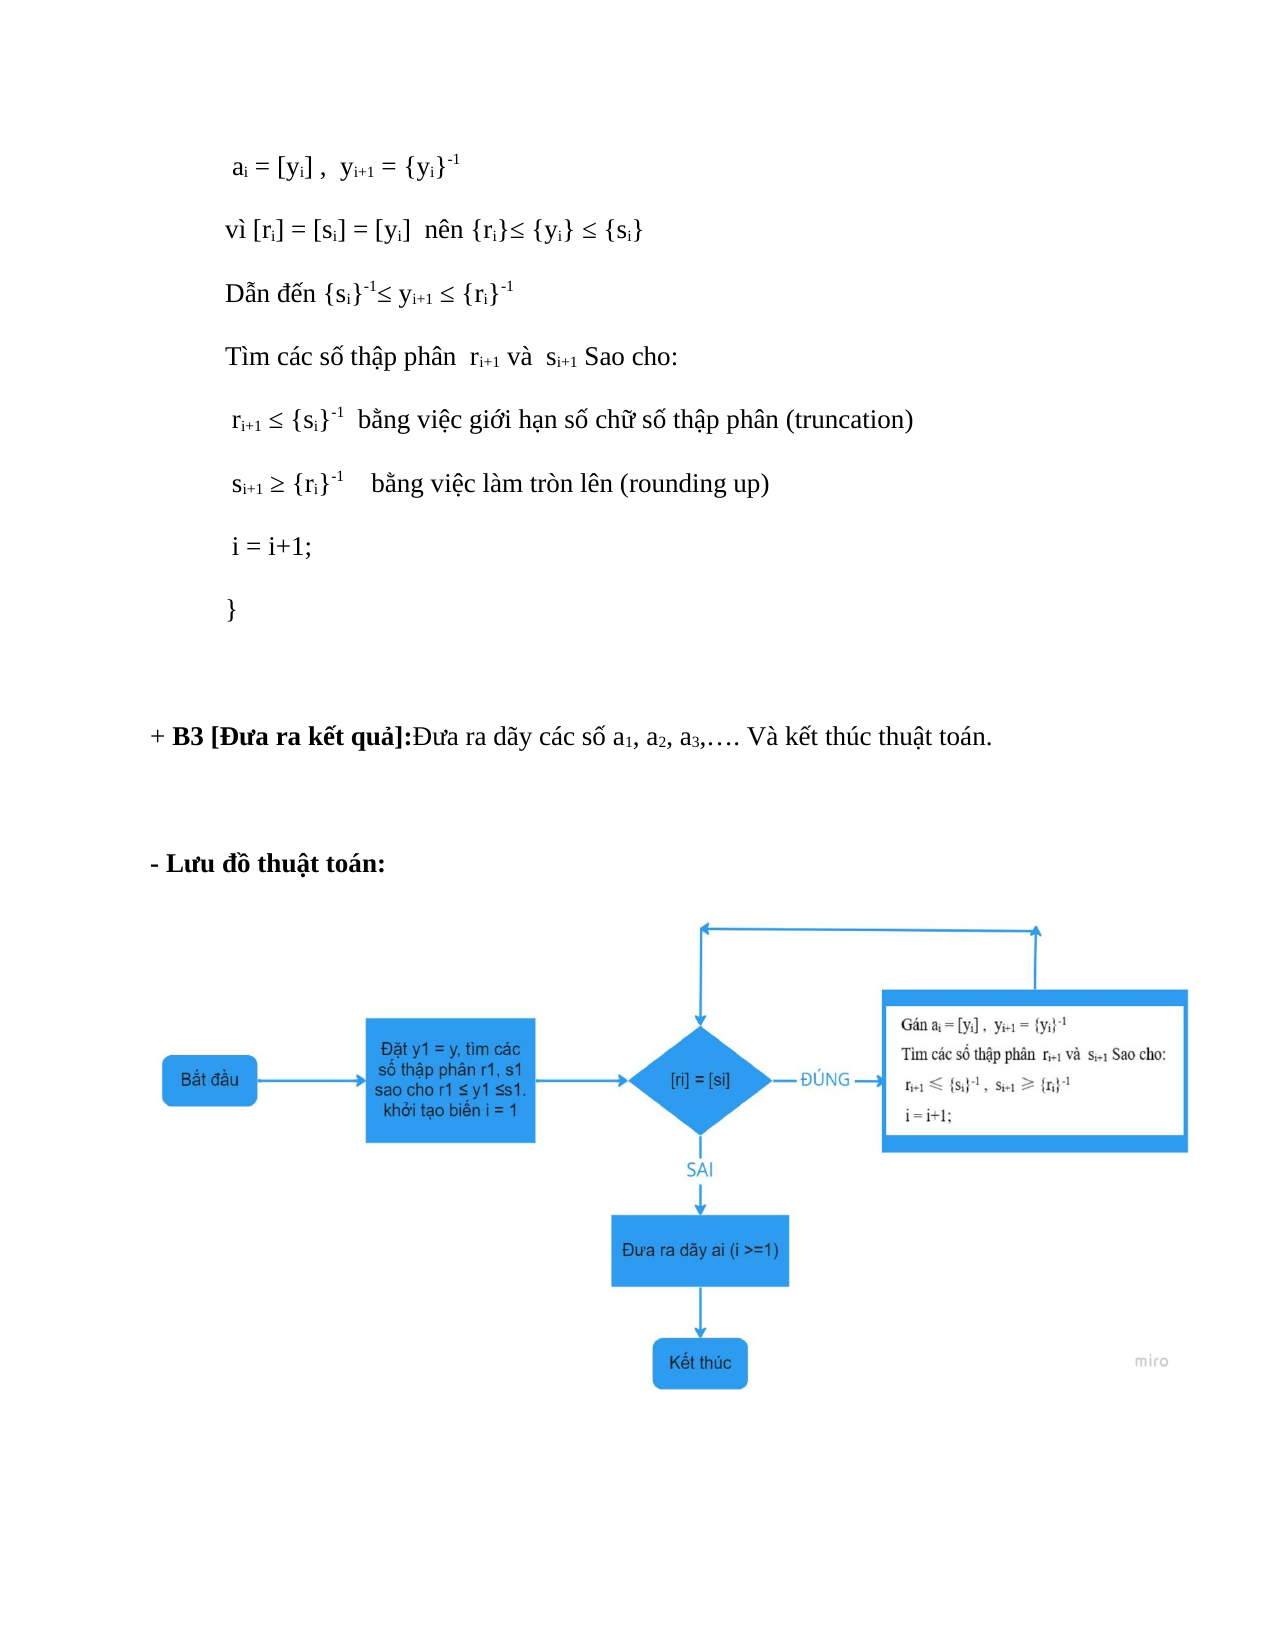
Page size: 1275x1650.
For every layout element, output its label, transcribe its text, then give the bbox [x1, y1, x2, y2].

text } [225, 593, 1125, 624]
text ri+1 ≤ {si}-1 bằng việc giới hạn số chữ số thập phân (truncation) [225, 403, 1125, 434]
text - Lưu đồ thuật toán: [150, 847, 1125, 878]
text + B3 [Đưa ra kết quả]:Đưa ra dãy các số a1, a2, a3,…. Và kết thúc thuật toán. [150, 720, 1125, 751]
text Tìm các số thập phân ri+1 và si+1 Sao cho: [225, 340, 1125, 371]
text ai = [yi] , yi+1 = {yi}-1 [225, 150, 1125, 181]
text vì [ri] = [si] = [yi] nên {ri}≤ {yi} ≤ {si} [225, 213, 1125, 244]
text si+1 ≥ {ri}-1 bằng việc làm tròn lên (rounding up) [225, 467, 1125, 498]
text Dẫn đến {si}-1≤ yi+1 ≤ {ri}-1 [225, 277, 1125, 308]
text i = i+1; [225, 530, 1125, 561]
picture [150, 910, 1192, 1392]
